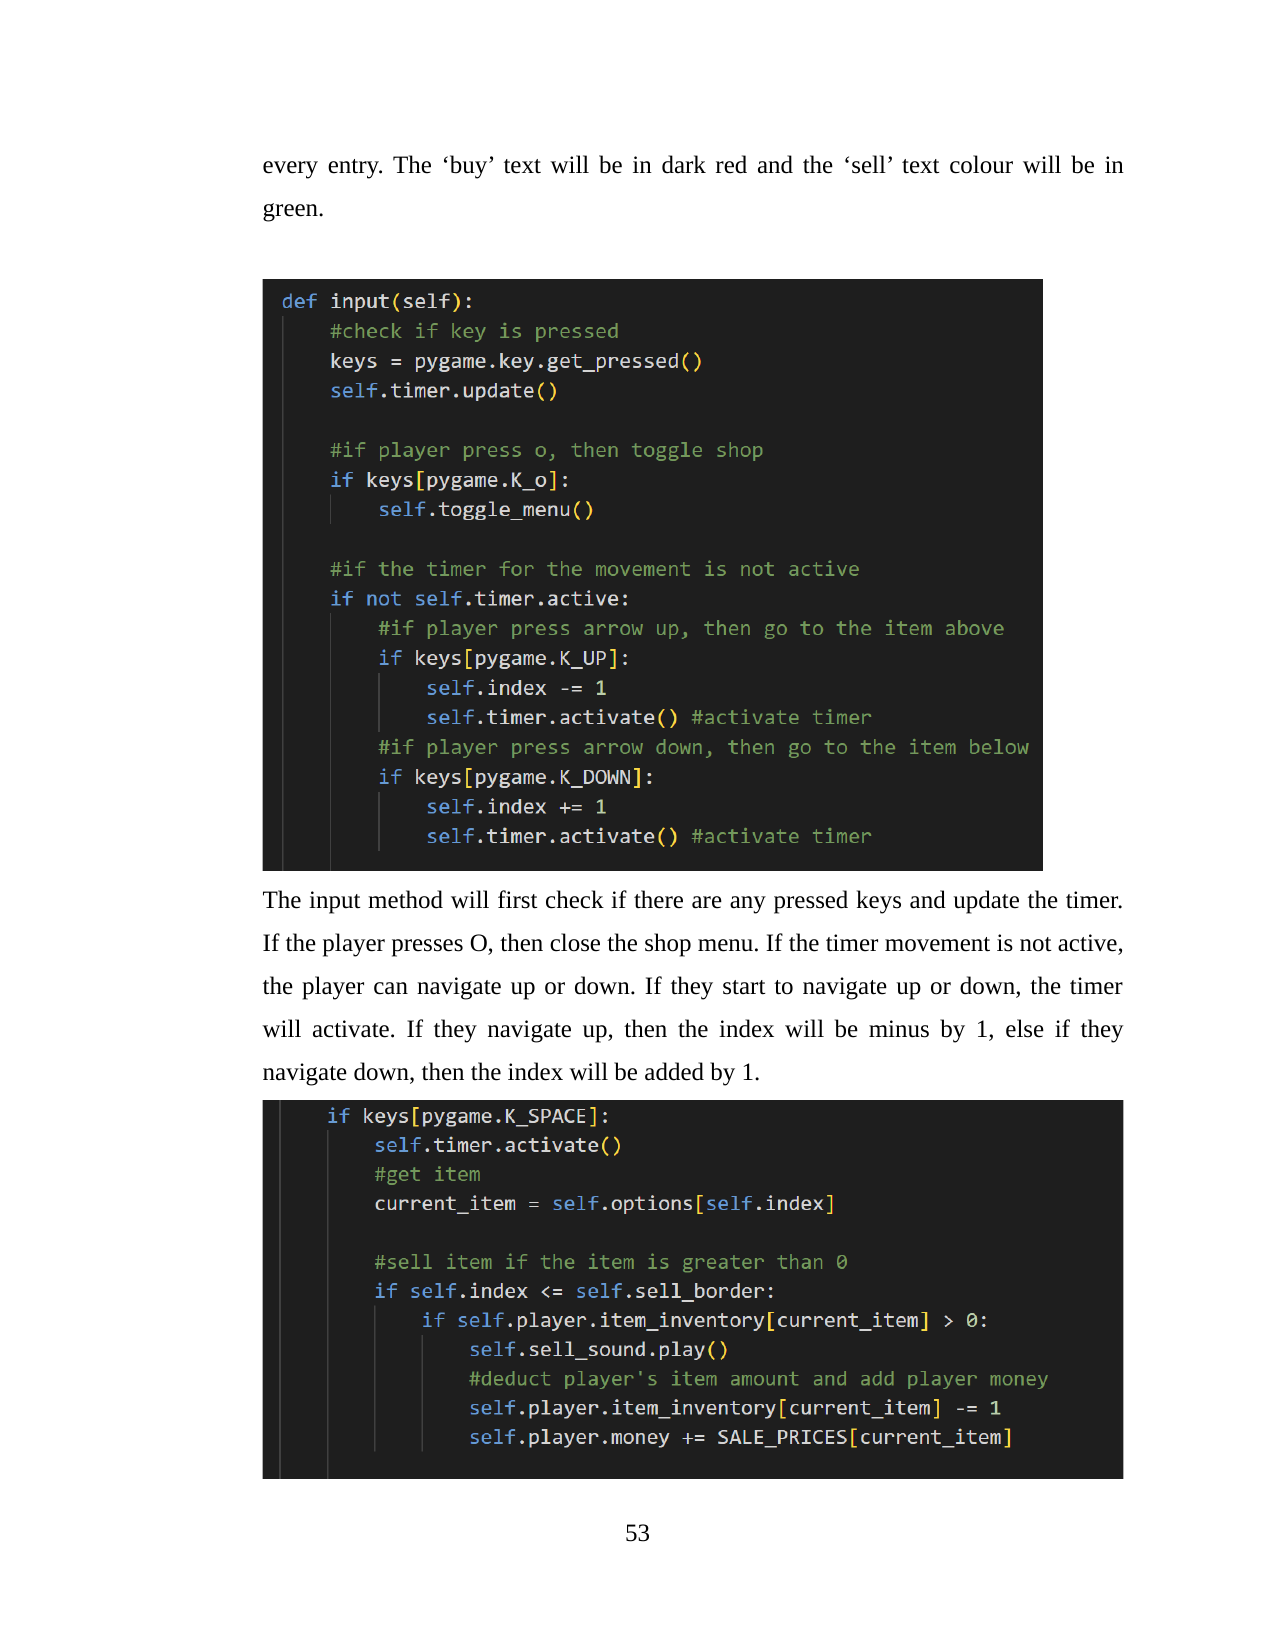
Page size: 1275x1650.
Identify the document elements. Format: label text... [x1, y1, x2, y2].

picture [262, 279, 1043, 871]
list The input method will first check if there are any pressed keys and update the timer. If the player presses O, then close the shop menu. If the timer movement is not active, the player can navigate up or down. If they start to navigate up or down, the timer will activate. If they navigate up, then the index will be minus by 1, else if they navigate down, then the index will be added by 1. [262, 885, 1125, 1086]
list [262, 150, 1125, 222]
picture [262, 1100, 1124, 1479]
